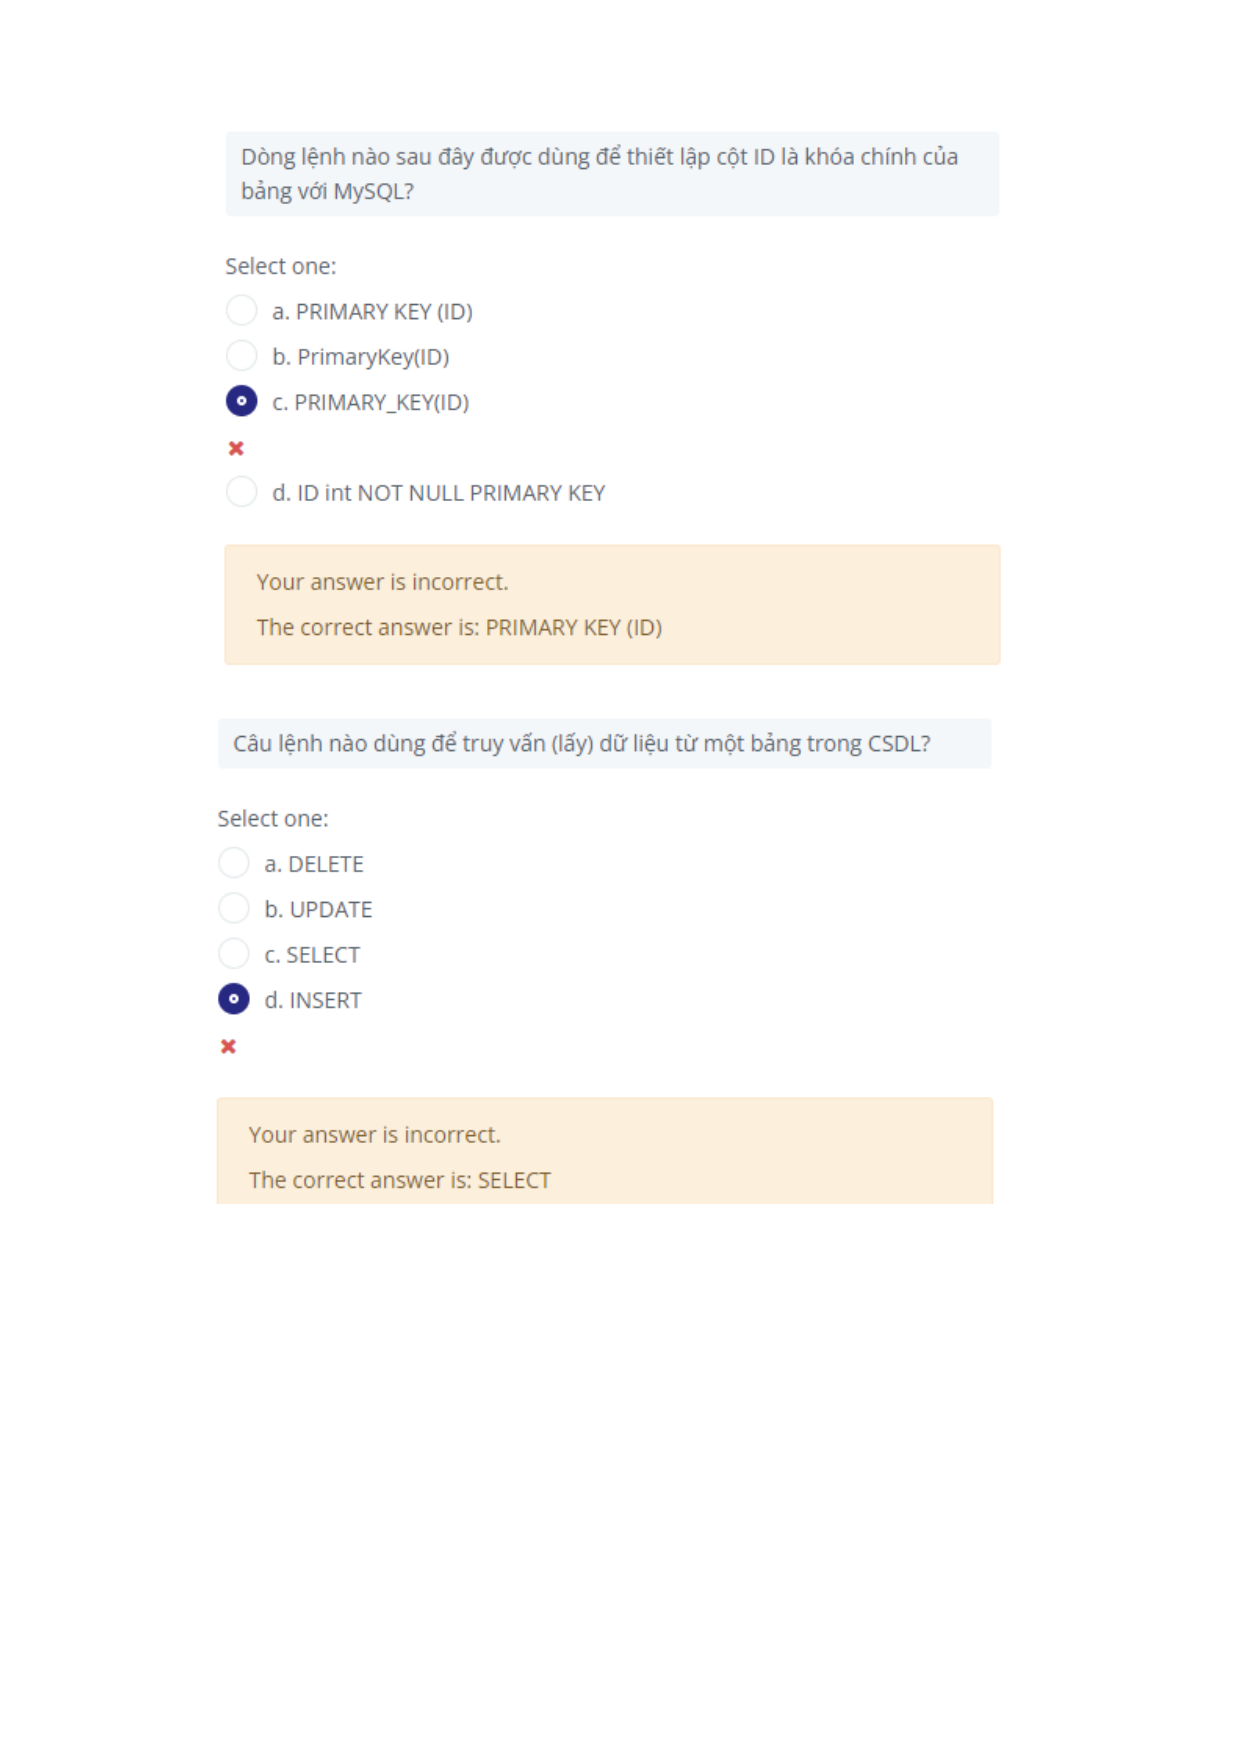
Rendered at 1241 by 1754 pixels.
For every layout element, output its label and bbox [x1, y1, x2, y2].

picture [206, 118, 1012, 673]
picture [206, 700, 1006, 1204]
